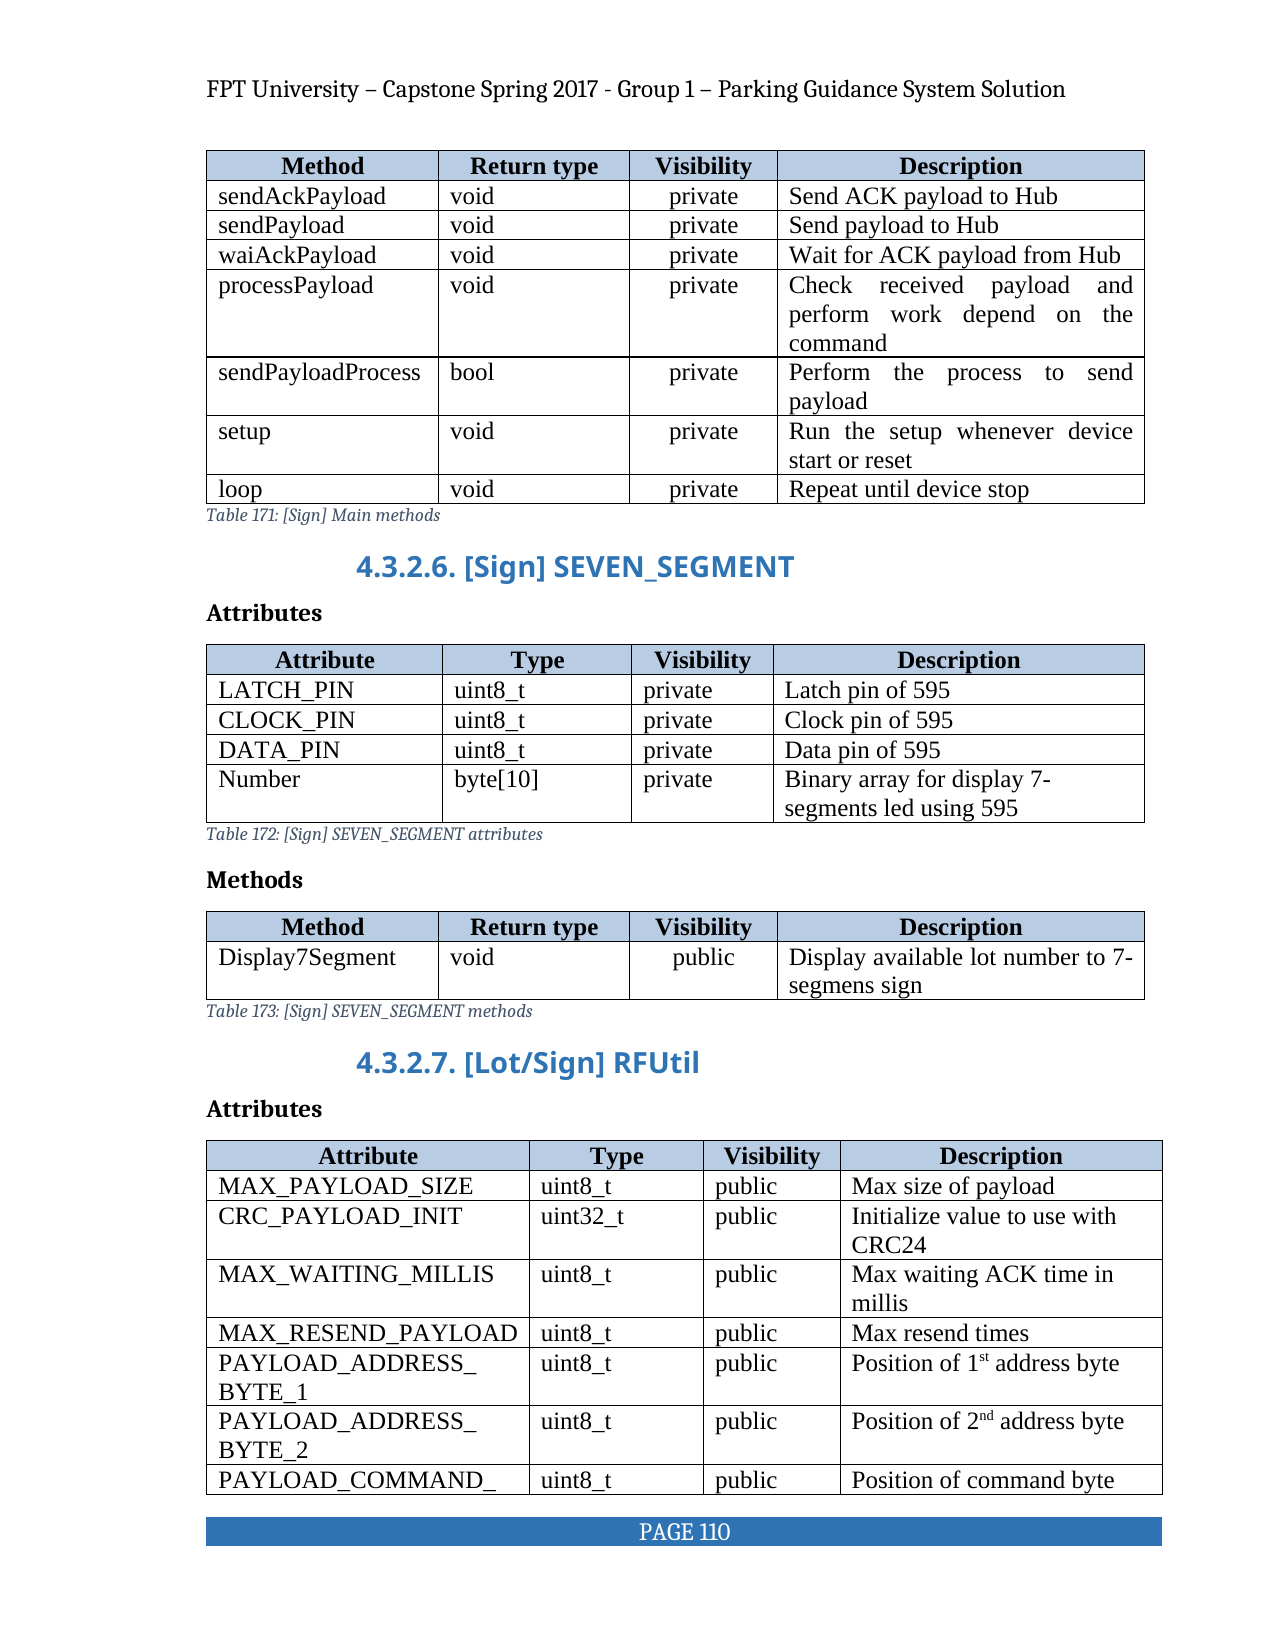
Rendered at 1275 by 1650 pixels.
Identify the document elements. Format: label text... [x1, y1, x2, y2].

text Attributes [206, 599, 1162, 628]
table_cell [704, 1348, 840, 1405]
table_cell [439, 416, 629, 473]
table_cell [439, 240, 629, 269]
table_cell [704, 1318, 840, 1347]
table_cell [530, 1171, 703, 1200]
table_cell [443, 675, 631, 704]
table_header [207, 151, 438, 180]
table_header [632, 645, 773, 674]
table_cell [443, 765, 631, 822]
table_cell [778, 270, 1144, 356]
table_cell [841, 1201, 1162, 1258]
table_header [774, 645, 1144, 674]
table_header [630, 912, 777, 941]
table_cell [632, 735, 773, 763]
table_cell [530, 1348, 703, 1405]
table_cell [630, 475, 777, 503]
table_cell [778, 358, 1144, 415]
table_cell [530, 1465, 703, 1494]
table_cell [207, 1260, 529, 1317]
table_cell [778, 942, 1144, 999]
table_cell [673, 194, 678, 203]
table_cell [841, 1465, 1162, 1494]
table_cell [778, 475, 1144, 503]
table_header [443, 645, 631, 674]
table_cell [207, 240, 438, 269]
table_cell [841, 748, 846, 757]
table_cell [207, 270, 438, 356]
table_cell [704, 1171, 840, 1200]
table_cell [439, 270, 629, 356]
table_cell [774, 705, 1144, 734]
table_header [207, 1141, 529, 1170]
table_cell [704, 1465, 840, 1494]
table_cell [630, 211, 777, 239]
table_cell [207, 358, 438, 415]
subtitle [Sign] SEVEN_SEGMENT [206, 547, 1162, 586]
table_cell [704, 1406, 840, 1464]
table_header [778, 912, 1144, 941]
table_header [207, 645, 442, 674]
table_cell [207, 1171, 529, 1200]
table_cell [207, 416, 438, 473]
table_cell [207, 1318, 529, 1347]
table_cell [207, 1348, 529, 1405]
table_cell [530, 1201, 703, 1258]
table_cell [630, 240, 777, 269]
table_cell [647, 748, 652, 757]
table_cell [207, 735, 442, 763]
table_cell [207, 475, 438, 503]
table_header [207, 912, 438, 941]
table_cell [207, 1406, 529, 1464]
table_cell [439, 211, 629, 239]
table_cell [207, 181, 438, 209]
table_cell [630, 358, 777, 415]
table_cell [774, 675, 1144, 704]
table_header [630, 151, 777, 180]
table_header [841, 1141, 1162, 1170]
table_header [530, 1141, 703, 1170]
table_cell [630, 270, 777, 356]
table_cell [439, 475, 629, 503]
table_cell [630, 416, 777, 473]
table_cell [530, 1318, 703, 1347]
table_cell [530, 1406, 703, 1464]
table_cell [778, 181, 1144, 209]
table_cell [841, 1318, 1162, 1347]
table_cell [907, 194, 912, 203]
text Attributes [206, 1095, 1162, 1124]
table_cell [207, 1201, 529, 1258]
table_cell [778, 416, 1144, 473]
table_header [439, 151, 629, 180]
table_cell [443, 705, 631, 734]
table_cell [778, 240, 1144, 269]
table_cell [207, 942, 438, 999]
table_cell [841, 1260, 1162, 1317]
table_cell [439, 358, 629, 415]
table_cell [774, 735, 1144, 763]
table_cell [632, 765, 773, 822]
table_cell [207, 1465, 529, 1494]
text Methods [206, 866, 1162, 894]
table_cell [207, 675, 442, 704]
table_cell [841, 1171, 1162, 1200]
subtitle [Lot/Sign] RFUtil [206, 1043, 1162, 1082]
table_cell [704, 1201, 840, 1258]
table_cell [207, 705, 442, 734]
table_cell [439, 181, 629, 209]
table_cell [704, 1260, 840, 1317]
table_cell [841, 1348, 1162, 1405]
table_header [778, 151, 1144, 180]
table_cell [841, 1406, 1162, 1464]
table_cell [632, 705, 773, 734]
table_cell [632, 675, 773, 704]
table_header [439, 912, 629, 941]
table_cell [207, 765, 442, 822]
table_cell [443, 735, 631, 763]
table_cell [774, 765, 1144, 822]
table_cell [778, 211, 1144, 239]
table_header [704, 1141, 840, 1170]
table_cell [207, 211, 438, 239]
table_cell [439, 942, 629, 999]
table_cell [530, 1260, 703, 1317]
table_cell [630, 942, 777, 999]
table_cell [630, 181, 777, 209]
